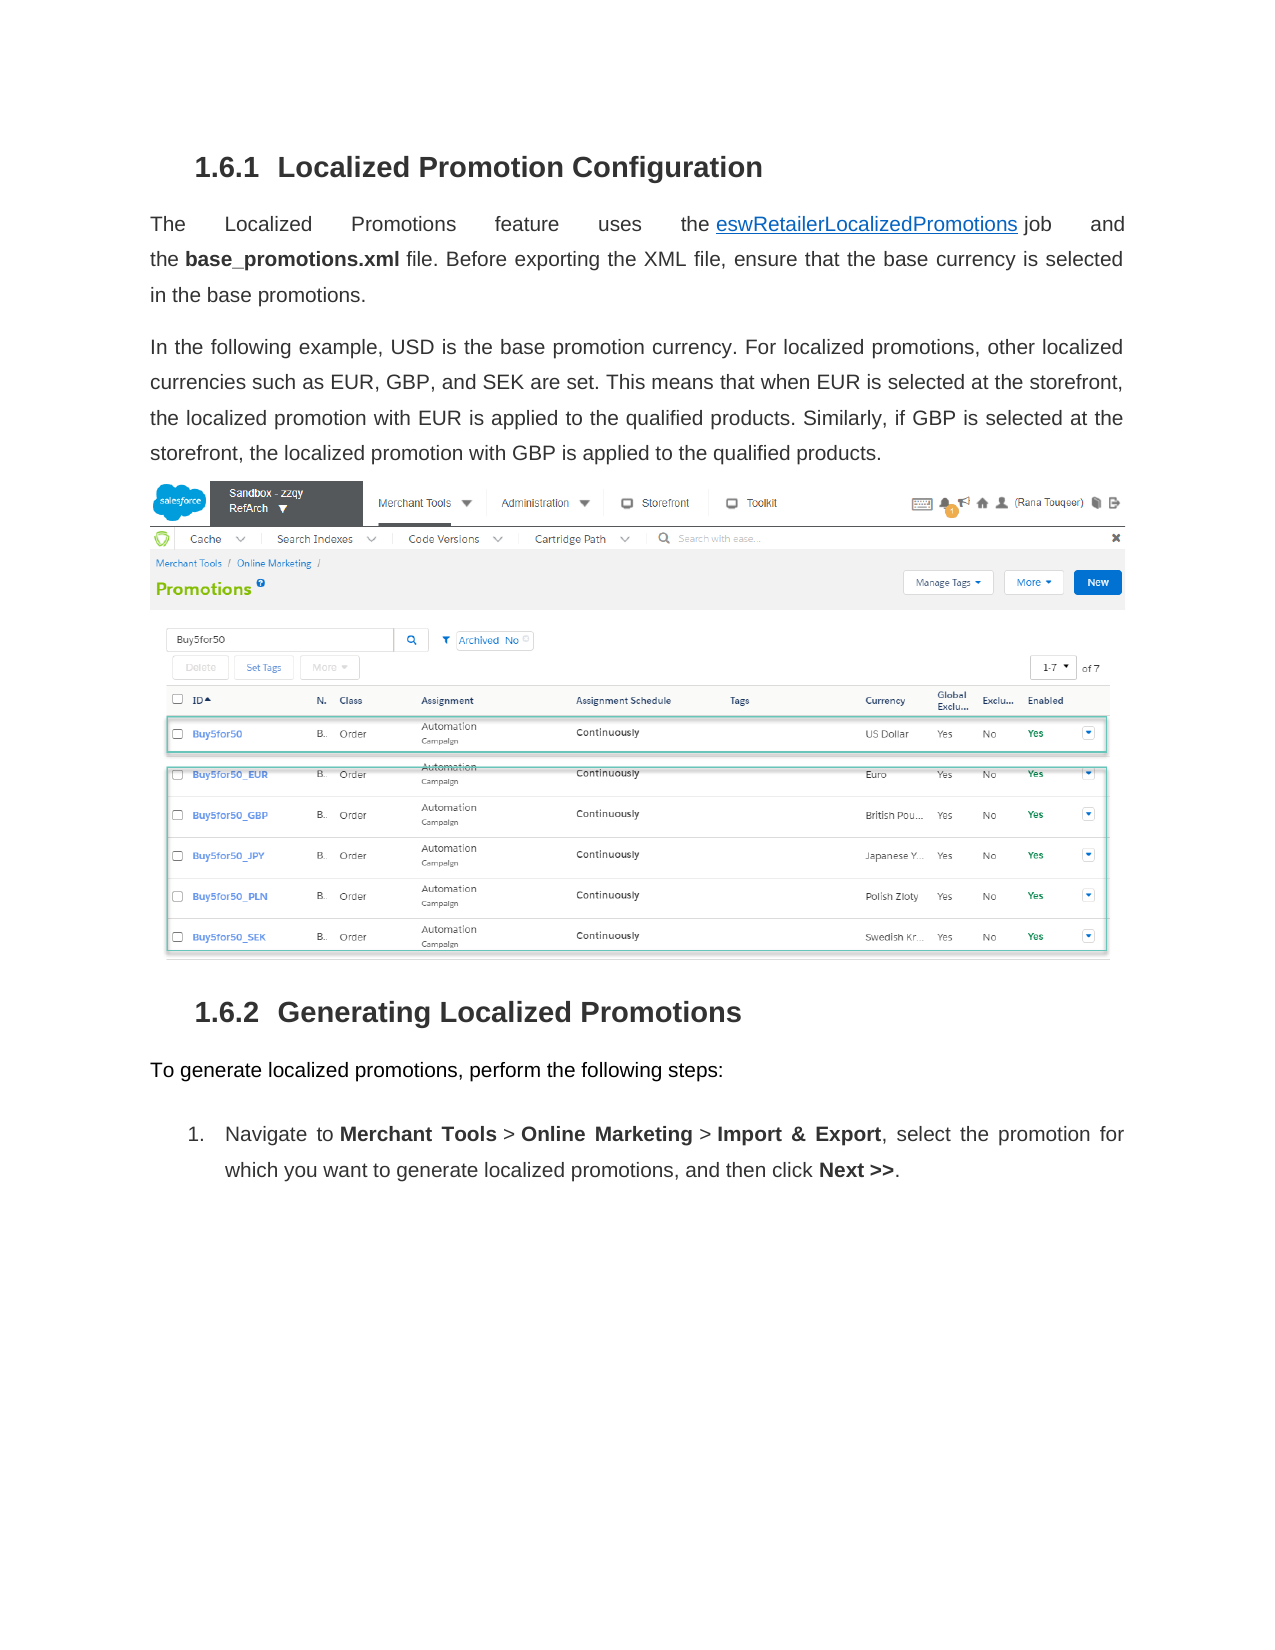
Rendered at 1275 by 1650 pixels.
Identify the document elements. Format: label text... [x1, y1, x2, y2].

picture [150, 481, 1125, 964]
list Navigate to Merchant Tools > Online Marketing > Import & Export, select the promotion for which you want to generate localized promotions, and then click Next >>. [187, 1111, 1125, 1182]
text To generate localized promotions, perform the following steps: [150, 1058, 1125, 1082]
text Generating Localized Promotions [194, 995, 1125, 1028]
text Localized Promotion Configuration [194, 150, 1125, 183]
text The Localized Promotions feature uses the eswRetailerLocalizedPromotions job and the base_promotions.xml file. Before exporting the XML file, ensure that the base currency is selected in the base promotions. [150, 200, 1125, 306]
text In the following example, USD is the base promotion currency. For localized promotions, other localized currencies such as EUR, GBP, and SEK are set. This means that when EUR is selected at the storefront, the localized promotion with EUR is applied to the qualified products. Similarly, if GBP is selected at the storefront, the localized promotion with GBP is applied to the qualified products. [150, 323, 1125, 465]
